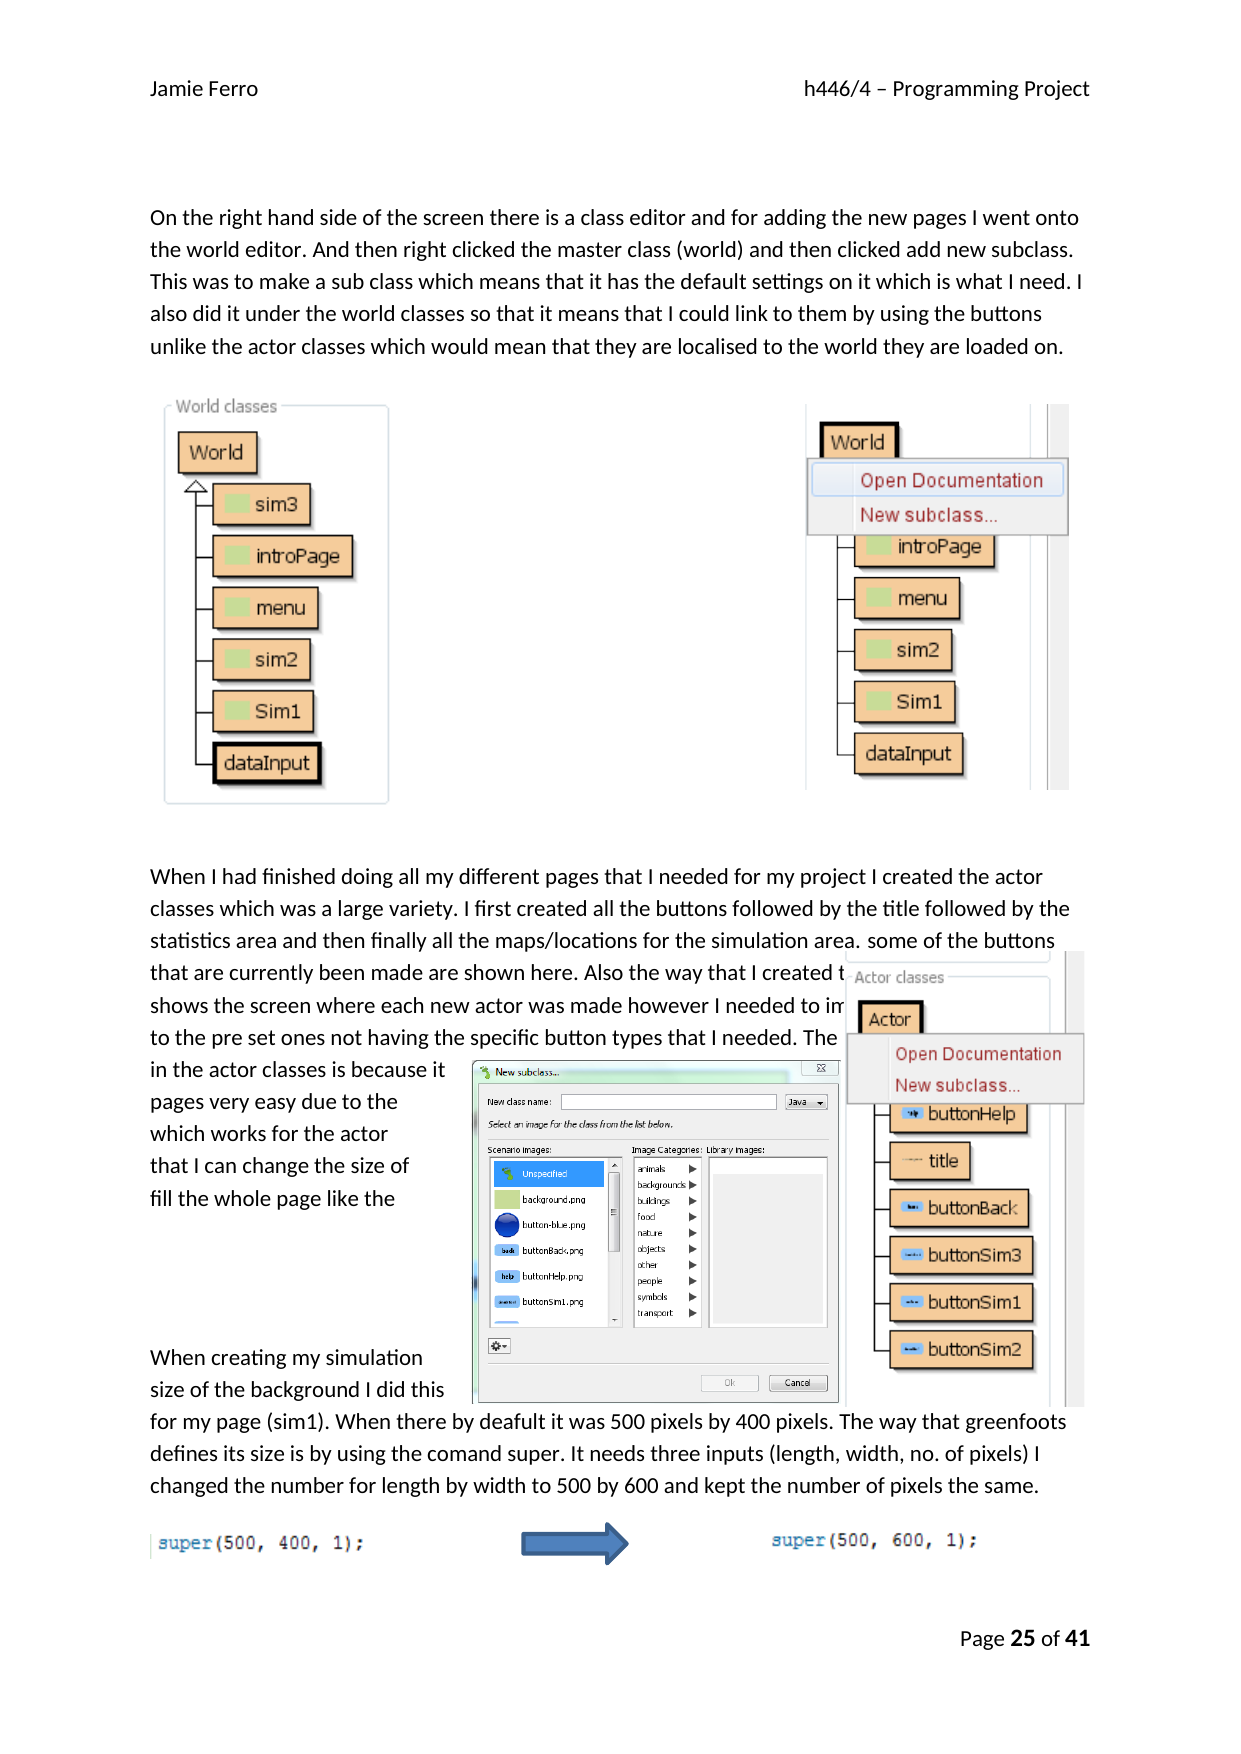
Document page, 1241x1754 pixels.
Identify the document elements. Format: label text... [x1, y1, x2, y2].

text On the right hand side of the screen there is a class editor and for adding the new pages I went onto the world editor. And then right clicked the master class (world) and then clicked add new subclass. This was to make a sub class which means that it has the default settings on it which is what I need. I also did it under the world classes so that it means that I could link to them by using the buttons unlike the actor classes which would mean that they are localised to the world they are loaded on. [150, 203, 1090, 360]
picture [471, 1060, 841, 1404]
picture [843, 951, 1085, 1407]
text When I had finished doing all my different pages that I needed for my project I created the actor classes which was a large variety. I first created all the buttons followed by the title followed by the statistics area and then finally all the maps/locations for the simulation area. some of the buttons that are currently been made are shown here. Also the way that I created them is shown below this shows the screen where each new actor was made however I needed to import my own assets due to the pre set ones not having the specific button types that I needed. The reason why I made them in the actor classes is because it makes linking between pages very easy due to the greenfoot click function which works for the actor classes and also means that I can change the size of them so that they don’t fill the whole page like the world classes do. [150, 862, 1090, 1212]
picture [150, 1534, 372, 1559]
picture [150, 384, 400, 810]
picture [796, 404, 1069, 790]
text When creating my simulation pages I had to alter the size of the background I did this by going into the code for my page (sim1). When there by deafult it was 500 pixels by 400 pixels. The way that greenfoots defines its size is by using the comand super. It needs three inputs (length, width, no. of pixels) I changed the number for length by width to 500 by 600 and kept the number of pixels the same. [150, 1343, 1090, 1500]
picture [765, 1524, 987, 1559]
